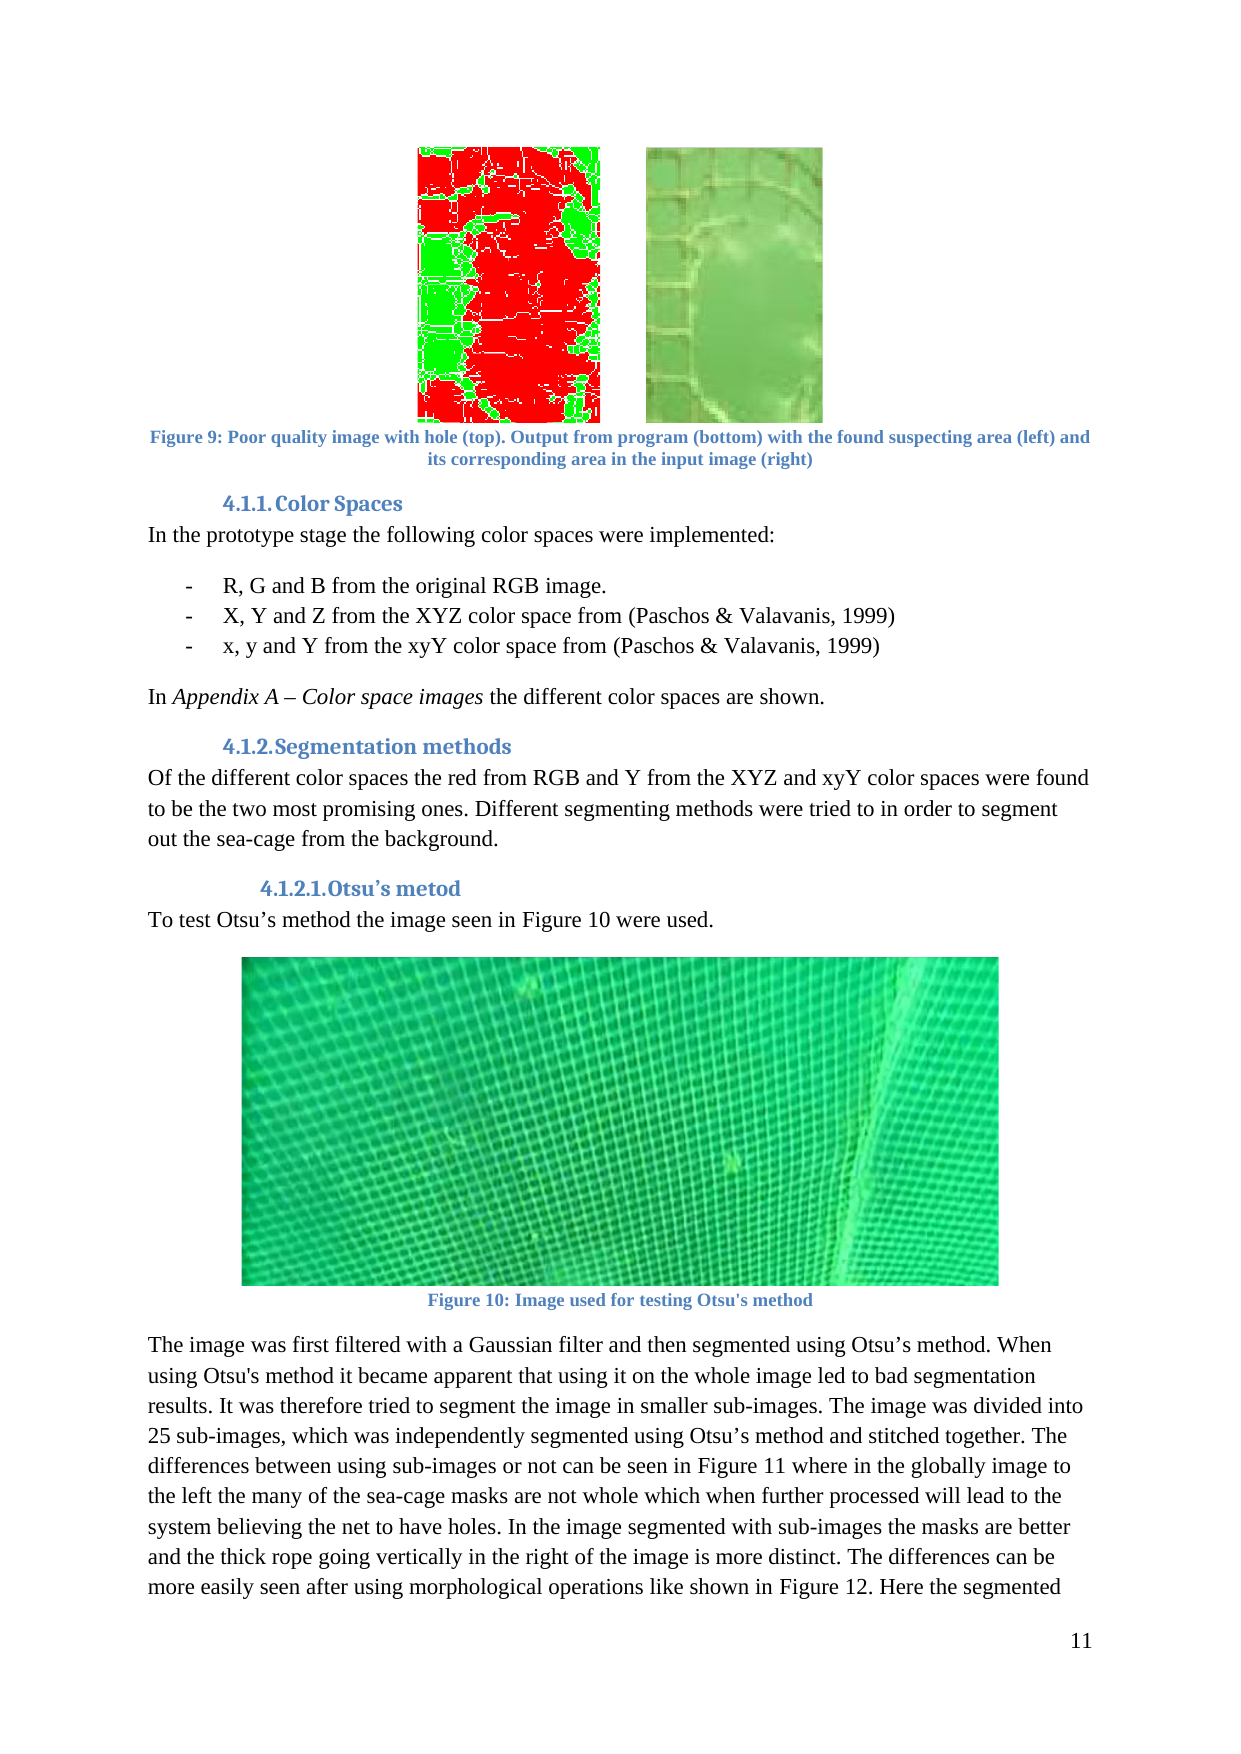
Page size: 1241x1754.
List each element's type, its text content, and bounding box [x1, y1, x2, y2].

subtitle Otsu’s metod [260, 876, 1093, 902]
text In the prototype stage the following color spaces were implemented: [148, 521, 1093, 547]
text To test Otsu’s method the image seen in Figure 10 were used. [148, 906, 1093, 932]
subtitle Color Spaces [223, 490, 1093, 517]
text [148, 1331, 1093, 1599]
text In Appendix A – Color space images the different color spaces are shown. [148, 683, 1093, 709]
text Of the different color spaces the red from RGB and Y from the XYZ and xyY color spaces were found to be the two most promising ones. Different segmenting methods were tried to in order to segment out the sea-cage from the background. [148, 764, 1093, 851]
picture [417, 147, 600, 423]
list R, G and B from the original RGB image. [185, 572, 1093, 598]
picture [646, 147, 823, 423]
text Figure 9: Poor quality image with hole (top). Output from program (bottom) with the found suspecting area (left) and its corresponding area in the input image (right) [148, 426, 1093, 469]
subtitle Segmentation methods [223, 734, 1093, 761]
list X, Y and Z from the XYZ color space from [185, 602, 1093, 628]
picture [241, 957, 999, 1286]
list x, y and Y from the xyY color space from [185, 632, 1093, 658]
text Figure 10: Image used for testing Otsu's method [148, 1289, 1093, 1311]
